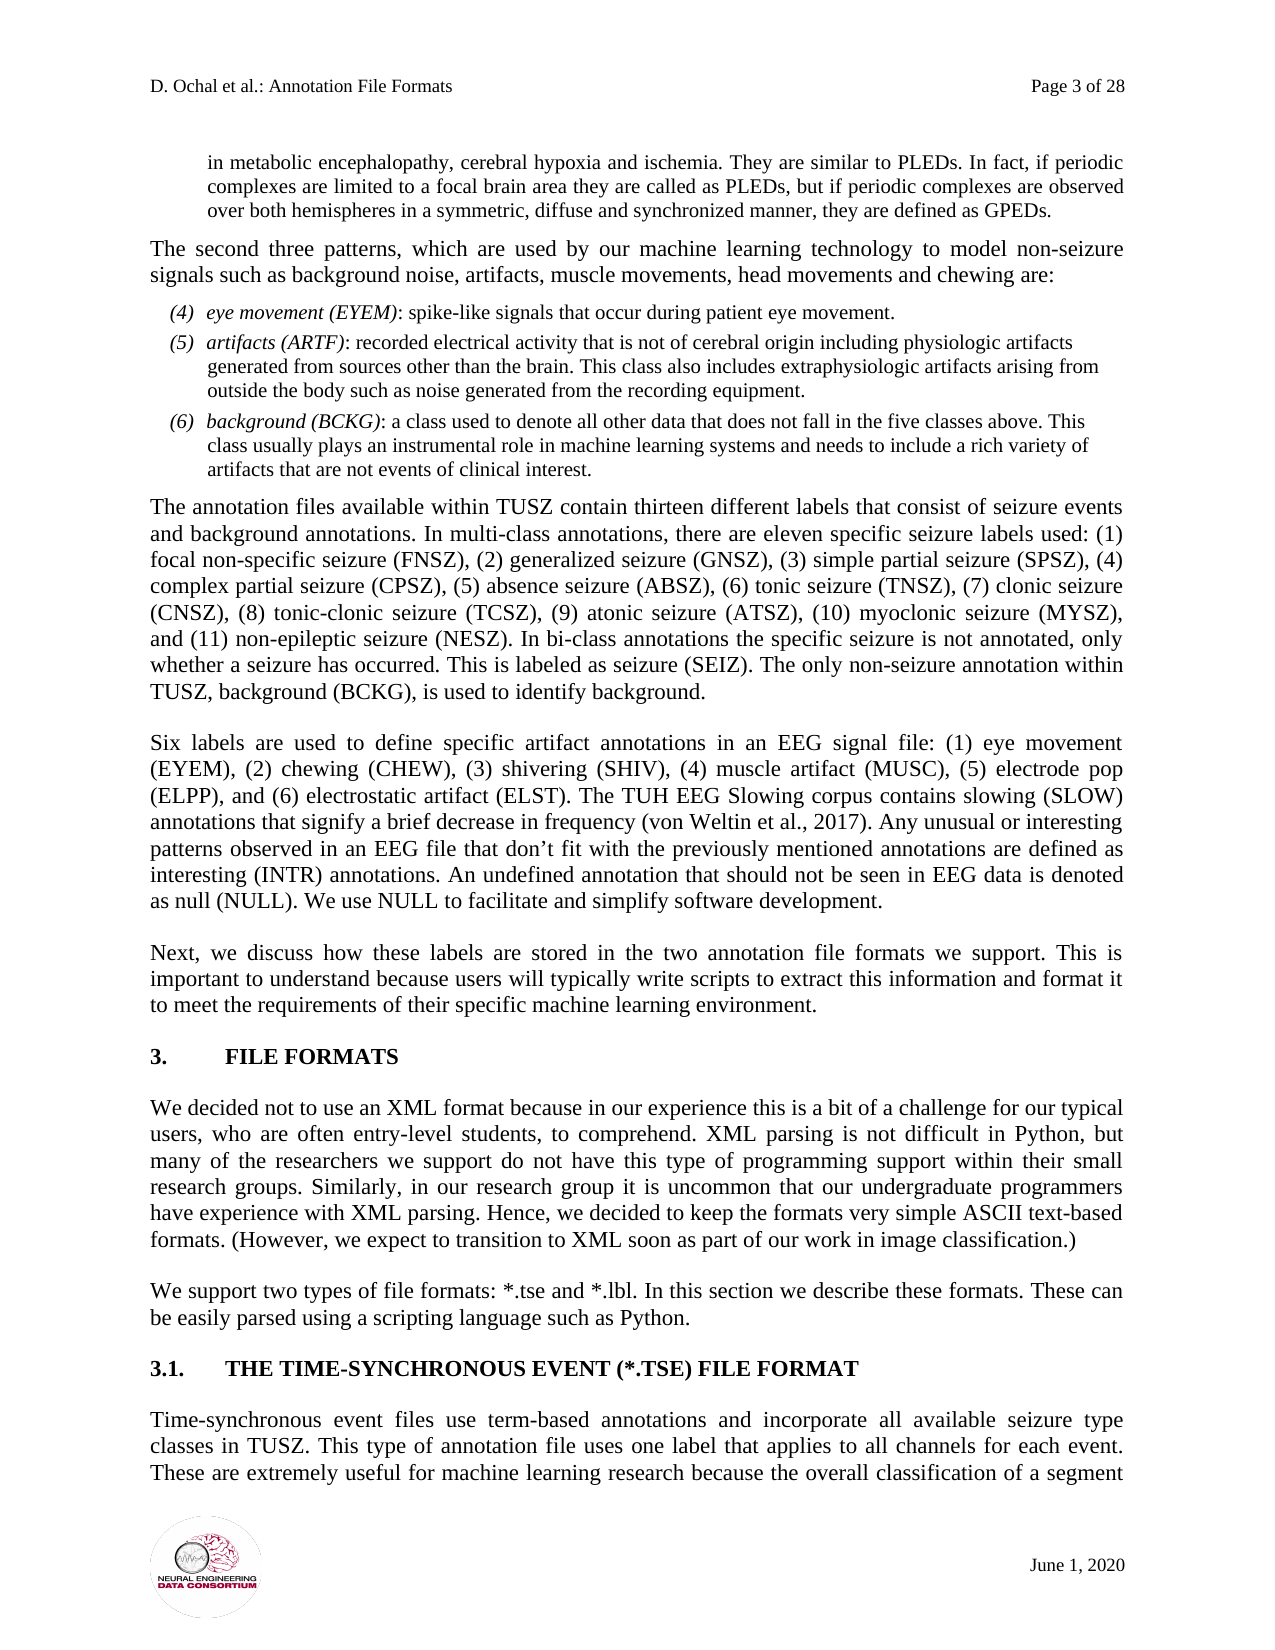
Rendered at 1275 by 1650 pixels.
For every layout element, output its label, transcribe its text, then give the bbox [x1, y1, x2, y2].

list background (BCKG): a class used to denote all other data that does not fall in the five classes above. This class usually plays an instrumental role in machine learning systems and needs to include a rich variety of artifacts that are not events of clinical interest. [169, 409, 1125, 481]
picture [150, 1516, 262, 1618]
text Next, we discuss how these labels are stored in the two annotation file formats we support. This is important to understand because users will typically write scripts to extract this information and format it to meet the requirements of their specific machine learning environment. [150, 939, 1125, 1018]
text We support two types of file formats: *.tse and *.lbl. In this section we describe these formats. These can be easily parsed using a scripting language such as Python. [150, 1277, 1125, 1330]
text Six labels are used to define specific artifact annotations in an EEG signal file: (1) eye movement (EYEM), (2) chewing (CHEW), (3) shivering (SHIV), (4) muscle artifact (MUSC), (5) electrode pop (ELPP), and (6) electrostatic artifact (ELST). The TUH EEG Slowing corpus contains slowing (SLOW) annotations that signify a brief decrease in frequency (von Weltin et al., 2017). Any unusual or interesting patterns observed in an EEG file that don’t fit with the previously mentioned annotations are defined as interesting (INTR) annotations. An undefined annotation that should not be seen in EEG data is denoted as null (NULL). We use NULL to facilitate and simplify software development. [150, 729, 1125, 914]
list File FORMATS [150, 1043, 1125, 1069]
text The annotation files available within TUSZ contain thirteen different labels that consist of seizure events and background annotations. In multi-class annotations, there are eleven specific seizure labels used: (1) focal non-specific seizure (FNSZ), (2) generalized seizure (GNSZ), (3) simple partial seizure (SPSZ), (4) complex partial seizure (CPSZ), (5) absence seizure (ABSZ), (6) tonic seizure (TNSZ), (7) clonic seizure (CNSZ), (8) tonic-clonic seizure (TCSZ), (9) atonic seizure (ATSZ), (10) myoclonic seizure (MYSZ), and (11) non-epileptic seizure (NESZ). In bi-class annotations the specific seizure is not annotated, only whether a seizure has occurred. This is labeled as seizure (SEIZ). The only non-seizure annotation within TUSZ, background (BCKG), is used to identify background. [150, 493, 1125, 704]
text We decided not to use an XML format because in our experience this is a bit of a challenge for our typical users, who are often entry-level students, to comprehend. XML parsing is not difficult in Python, but many of the researchers we support do not have this type of programming support within their small research groups. Similarly, in our research group it is uncommon that our undergraduate programmers have experience with XML parsing. Hence, we decided to keep the formats very simple ASCII text-based formats. (However, we expect to transition to XML soon as part of our work in image classification.) [150, 1094, 1125, 1252]
list The Time-Synchronous Event (*.TSE) FILE Format [150, 1355, 1125, 1381]
text The second three patterns, which are used by our machine learning technology to model non-seizure signals such as background noise, artifacts, muscle movements, head movements and chewing are: [150, 235, 1125, 287]
list eye movement (EYEM): spike-like signals that occur during patient eye movement. [169, 300, 1125, 324]
list artifacts (ARTF): recorded electrical activity that is not of cerebral origin including physiologic artifacts generated from sources other than the brain. This class also includes extraphysiologic artifacts arising from outside the body such as noise generated from the recording equipment. [169, 330, 1125, 402]
